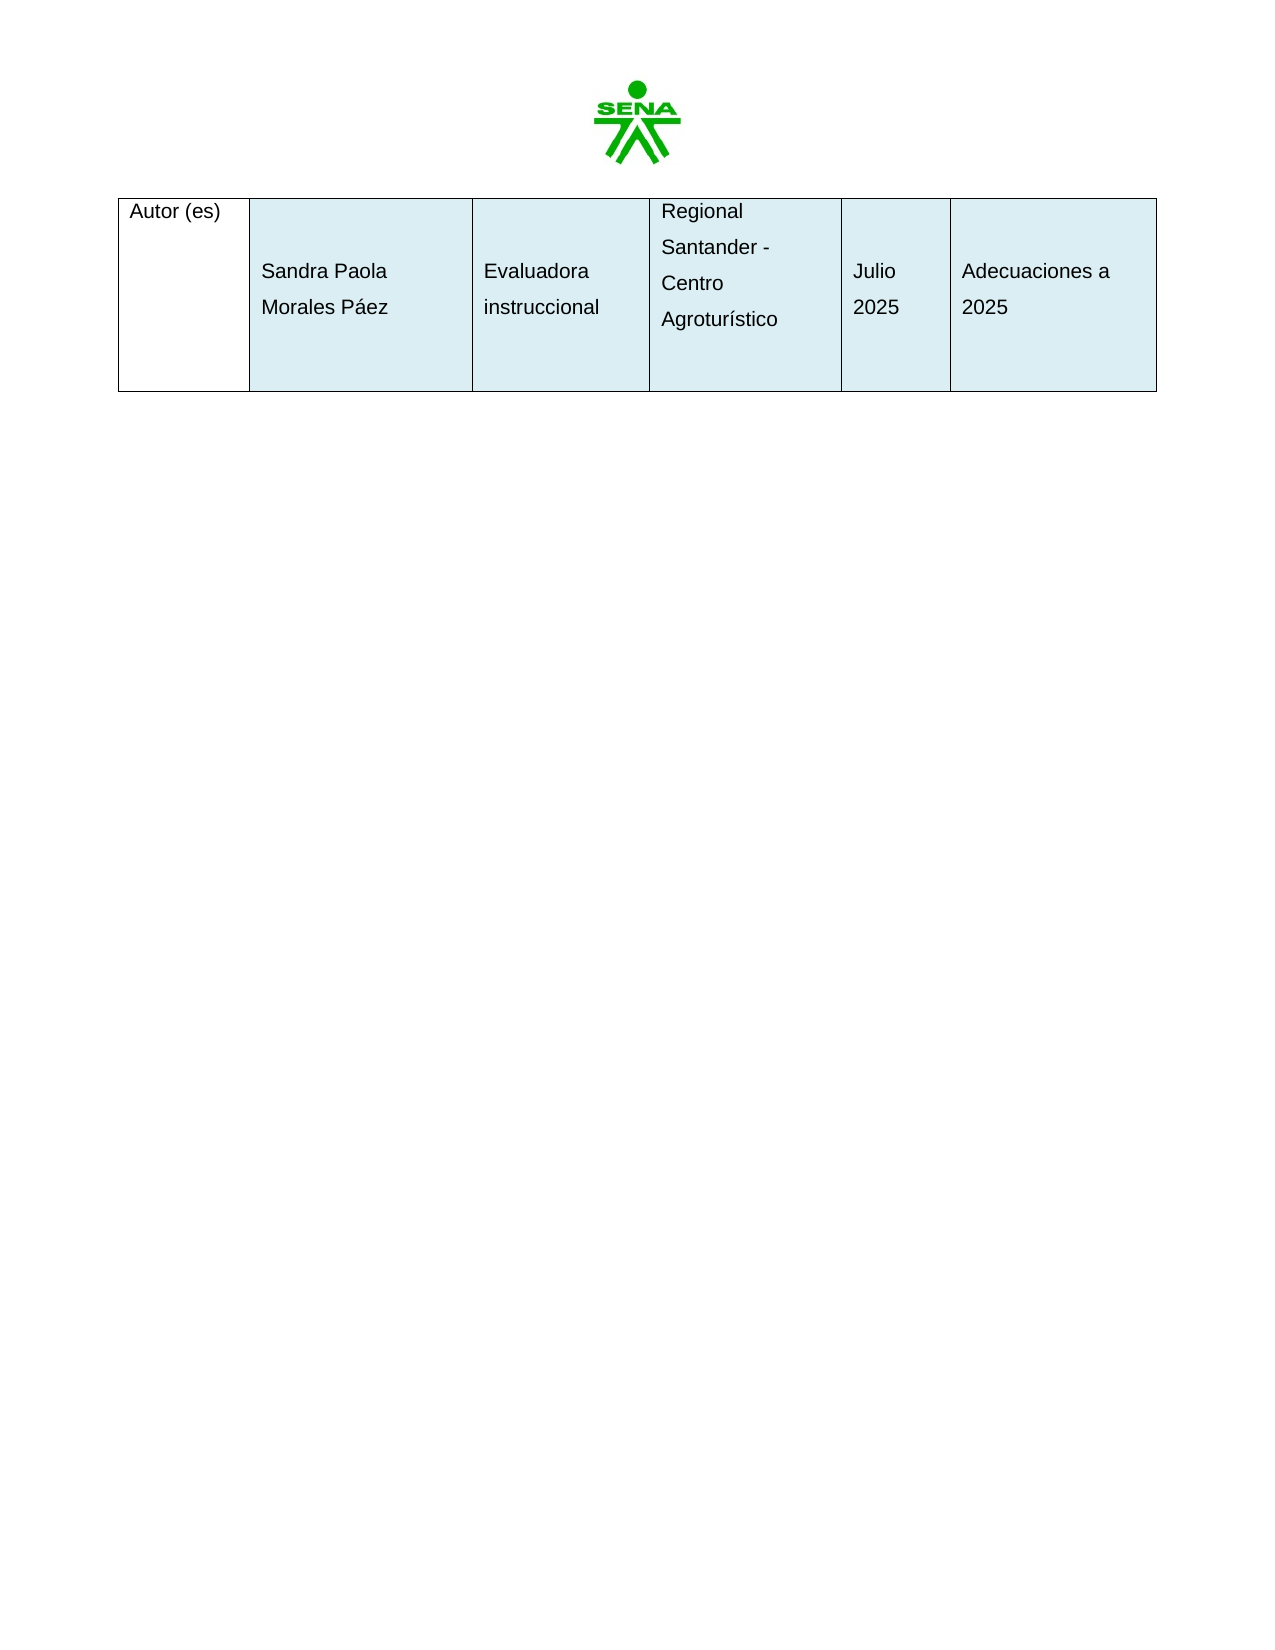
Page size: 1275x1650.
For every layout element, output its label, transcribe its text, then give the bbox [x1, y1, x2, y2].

table_cell Sandra Paola Morales Páez [250, 199, 472, 391]
picture [588, 75, 687, 172]
table_cell Evaluadora instruccional [473, 199, 649, 391]
table_cell Adecuaciones a 2025 [951, 199, 1156, 391]
table_cell Julio 2025 [842, 199, 950, 391]
table_cell Autor (es) [119, 199, 249, 391]
table_cell Regional Santander -Centro Agroturístico [650, 199, 841, 391]
